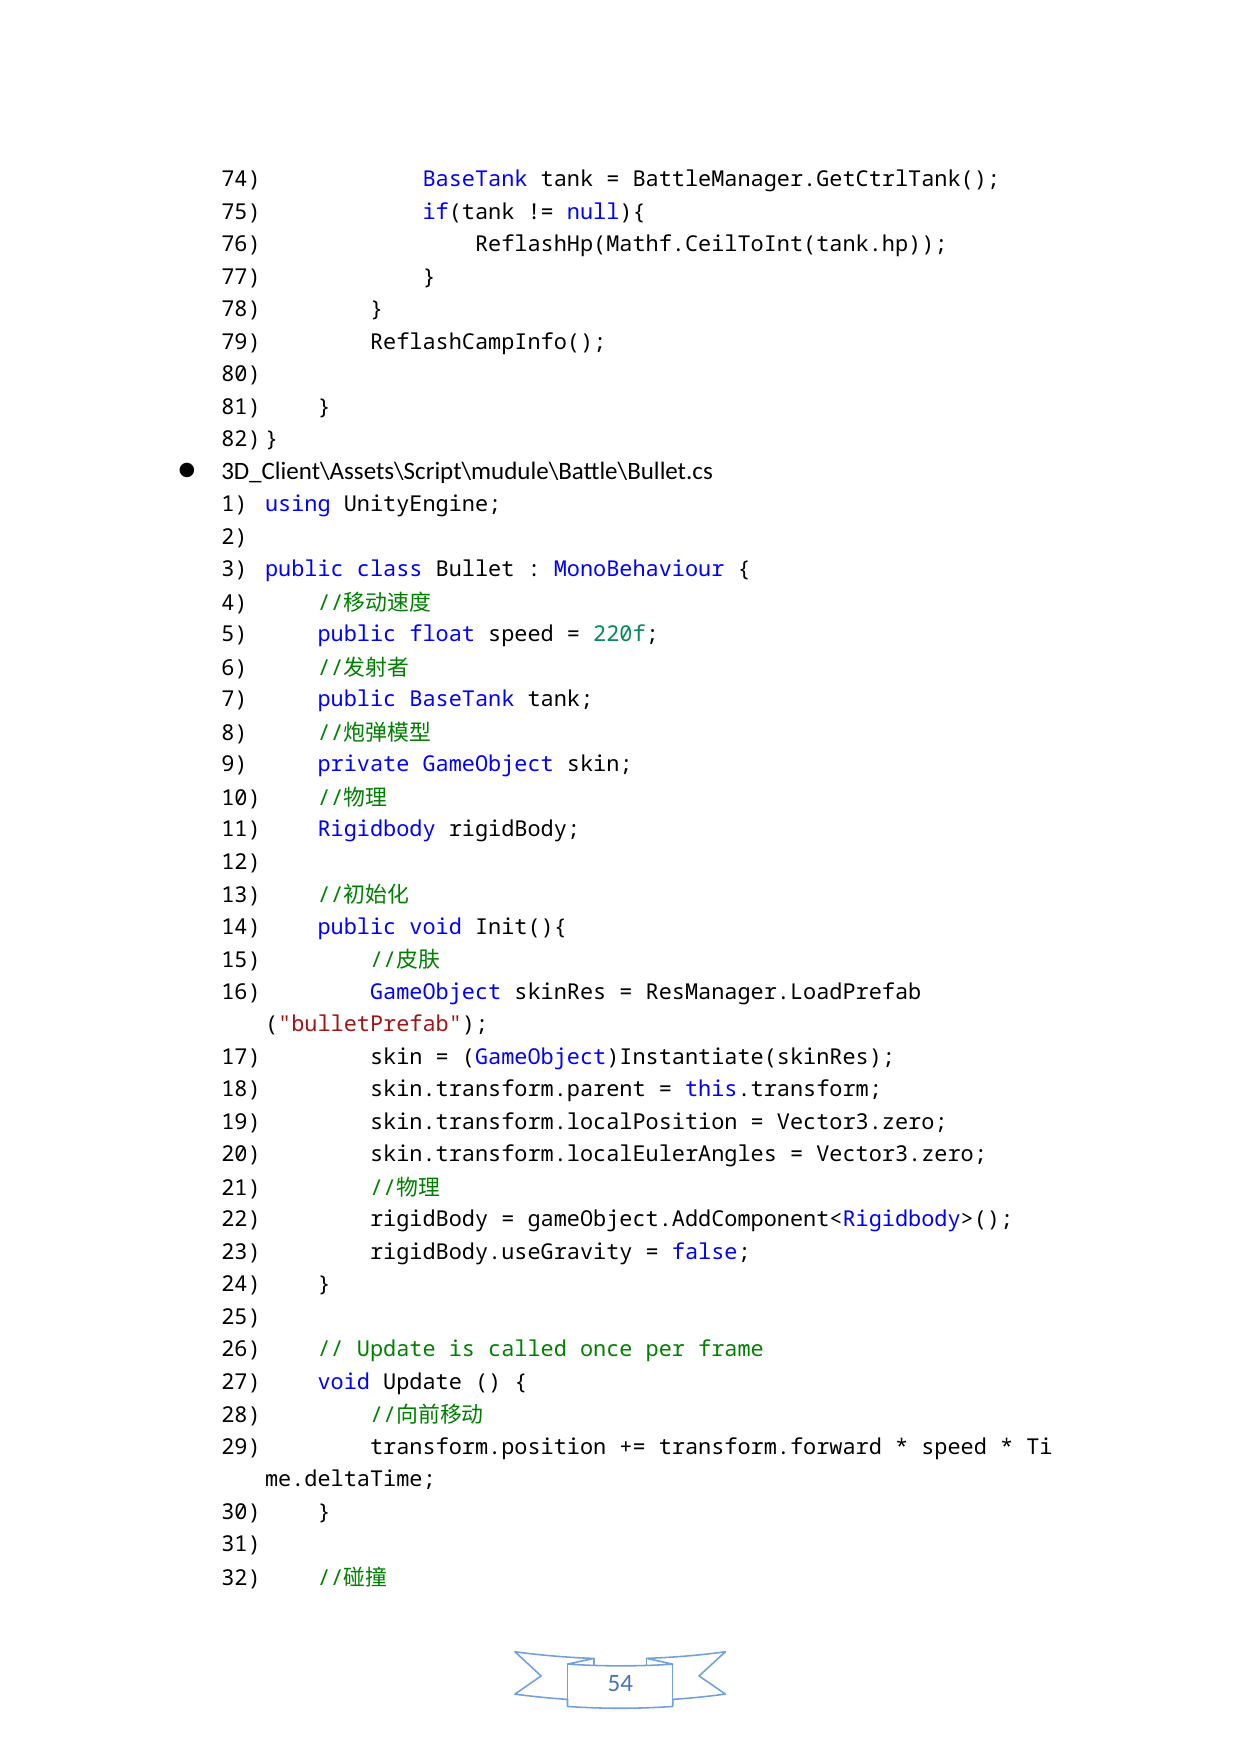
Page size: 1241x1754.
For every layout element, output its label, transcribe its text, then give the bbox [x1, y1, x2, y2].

list Rigidbody rigidBody; [221, 812, 1063, 844]
list using UnityEngine; [221, 487, 1063, 519]
list skin.transform.parent = this.transform; [221, 1072, 1063, 1104]
list 3D_Client\Assets\Script\mudule\Battle\Bullet.cs [177, 454, 1063, 487]
list } [221, 292, 1063, 324]
list skin = (GameObject)Instantiate(skinRes); [221, 1039, 1063, 1072]
list //皮肤 [221, 942, 1063, 974]
list void Update () { [221, 1364, 1063, 1397]
list //发射者 [221, 649, 1063, 682]
list skin.transform.localEulerAngles = Vector3.zero; [221, 1137, 1063, 1169]
list private GameObject skin; [221, 747, 1063, 779]
list ReflashHp(Mathf.CeilToInt(tank.hp)); [221, 227, 1063, 259]
list if(tank != null){ [221, 194, 1063, 227]
list } [221, 1267, 1063, 1299]
list BaseTank tank = BattleManager.GetCtrlTank(); [221, 162, 1063, 194]
list } [221, 259, 1063, 292]
list rigidBody = gameObject.AddComponent<Rigidbody>(); [221, 1202, 1063, 1234]
list //物理 [221, 1169, 1063, 1202]
list //向前移动 [221, 1397, 1063, 1429]
list skin.transform.localPosition = Vector3.zero; [221, 1104, 1063, 1137]
list ReflashCampInfo(); [221, 324, 1063, 357]
list } [221, 389, 1063, 422]
list public float speed = 220f; [221, 617, 1063, 649]
list // Update is called once per frame [221, 1332, 1063, 1364]
list } [221, 422, 1063, 454]
list //炮弹模型 [221, 714, 1063, 747]
list public void Init(){ [221, 909, 1063, 942]
list } [221, 1494, 1063, 1527]
list //初始化 [221, 877, 1063, 909]
list //物理 [221, 779, 1063, 812]
list //碰撞 [221, 1559, 1063, 1592]
list transform.position += transform.forward * speed * Time.deltaTime; [221, 1429, 1063, 1494]
list public BaseTank tank; [221, 682, 1063, 714]
list GameObject skinRes = ResManager.LoadPrefab("bulletPrefab"); [221, 974, 1063, 1039]
list //移动速度 [221, 584, 1063, 617]
list public class Bullet : MonoBehaviour { [221, 552, 1063, 584]
list rigidBody.useGravity = false; [221, 1234, 1063, 1267]
